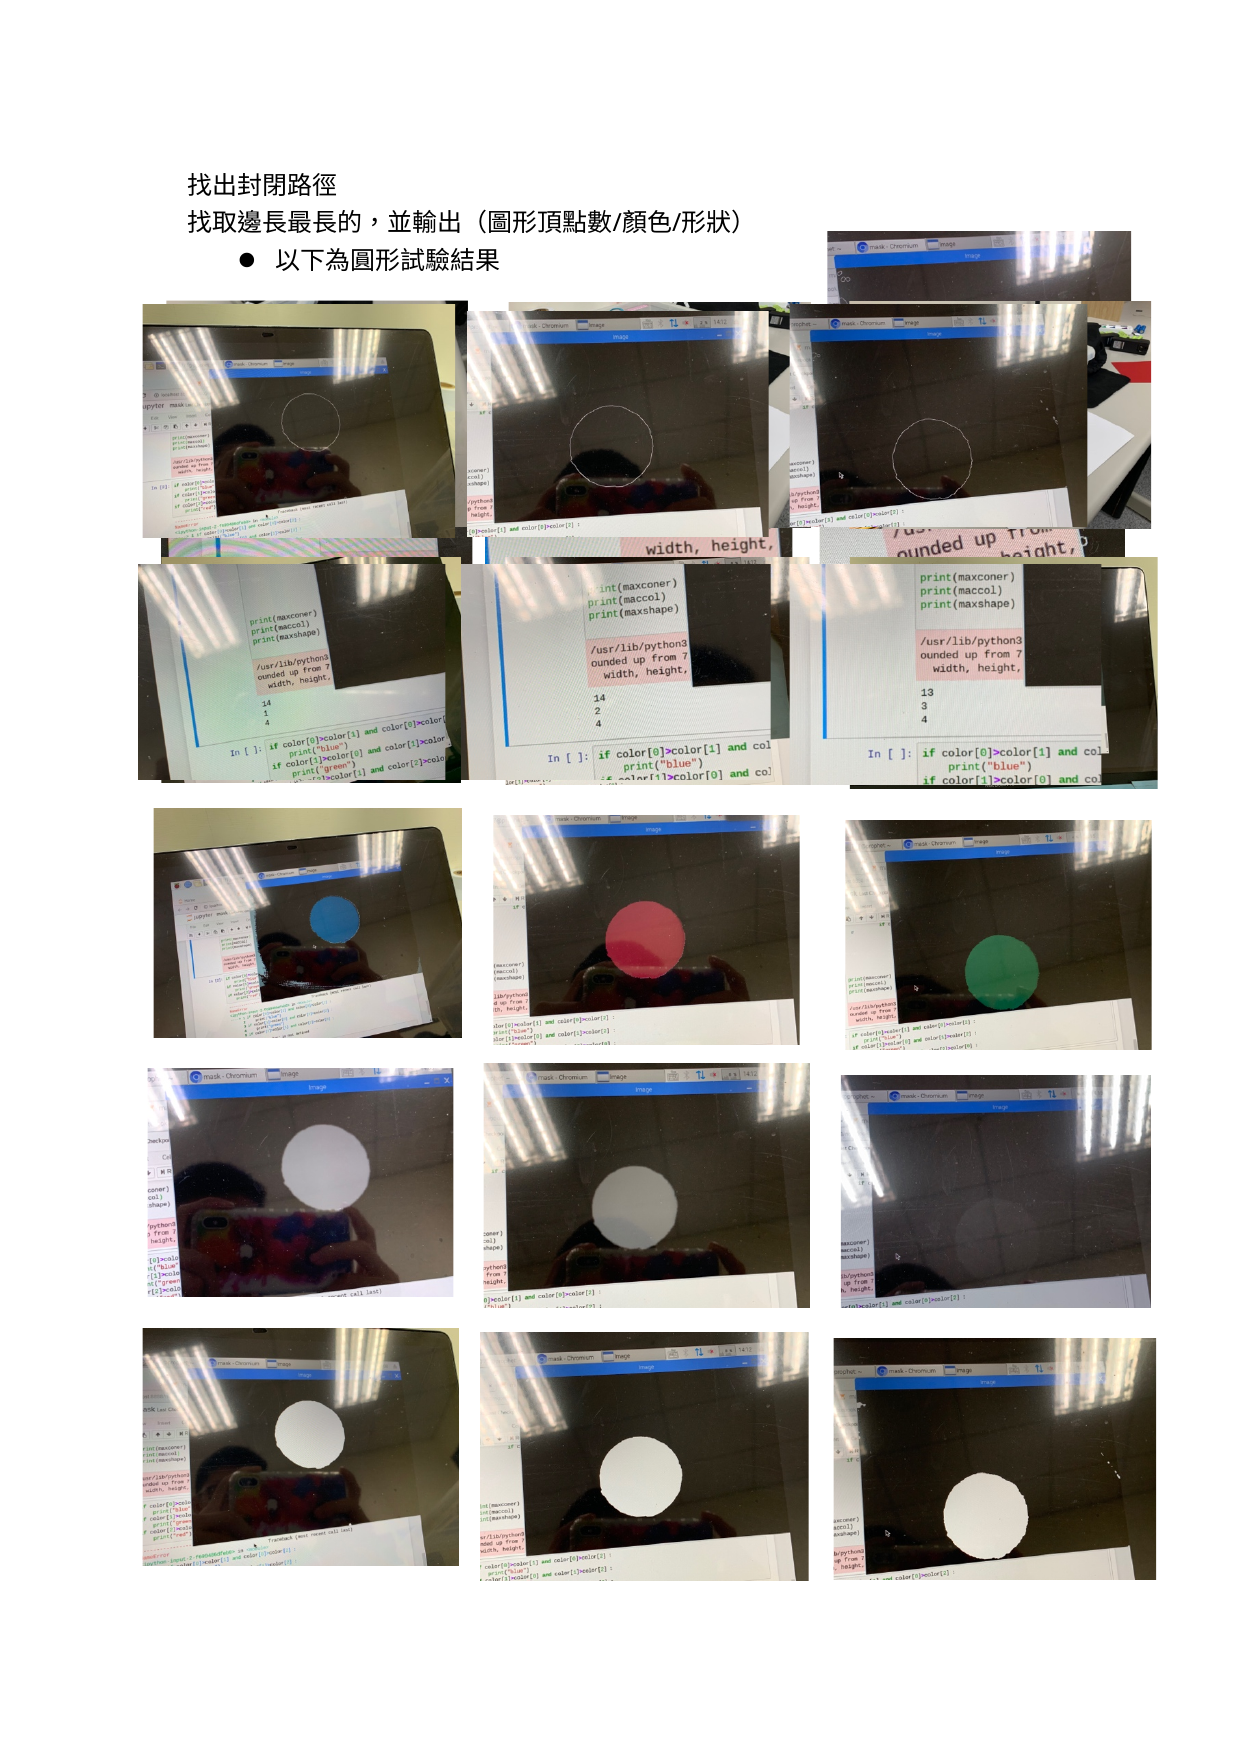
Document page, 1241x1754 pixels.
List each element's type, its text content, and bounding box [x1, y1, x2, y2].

picture [138, 231, 1158, 789]
text 找出封閉路徑 [187, 164, 1053, 202]
picture [480, 1332, 809, 1581]
text 找取邊長最長的，並輸出（圖形頂點數/顏色/形狀） [187, 202, 1053, 239]
picture [153, 808, 462, 1038]
picture [147, 1068, 454, 1297]
picture [833, 1338, 1157, 1580]
picture [845, 820, 1152, 1050]
picture [493, 815, 800, 1045]
picture [840, 1075, 1151, 1308]
picture [483, 1063, 810, 1308]
list 以下為圓形試驗結果 [237, 239, 827, 277]
picture [142, 1328, 459, 1566]
